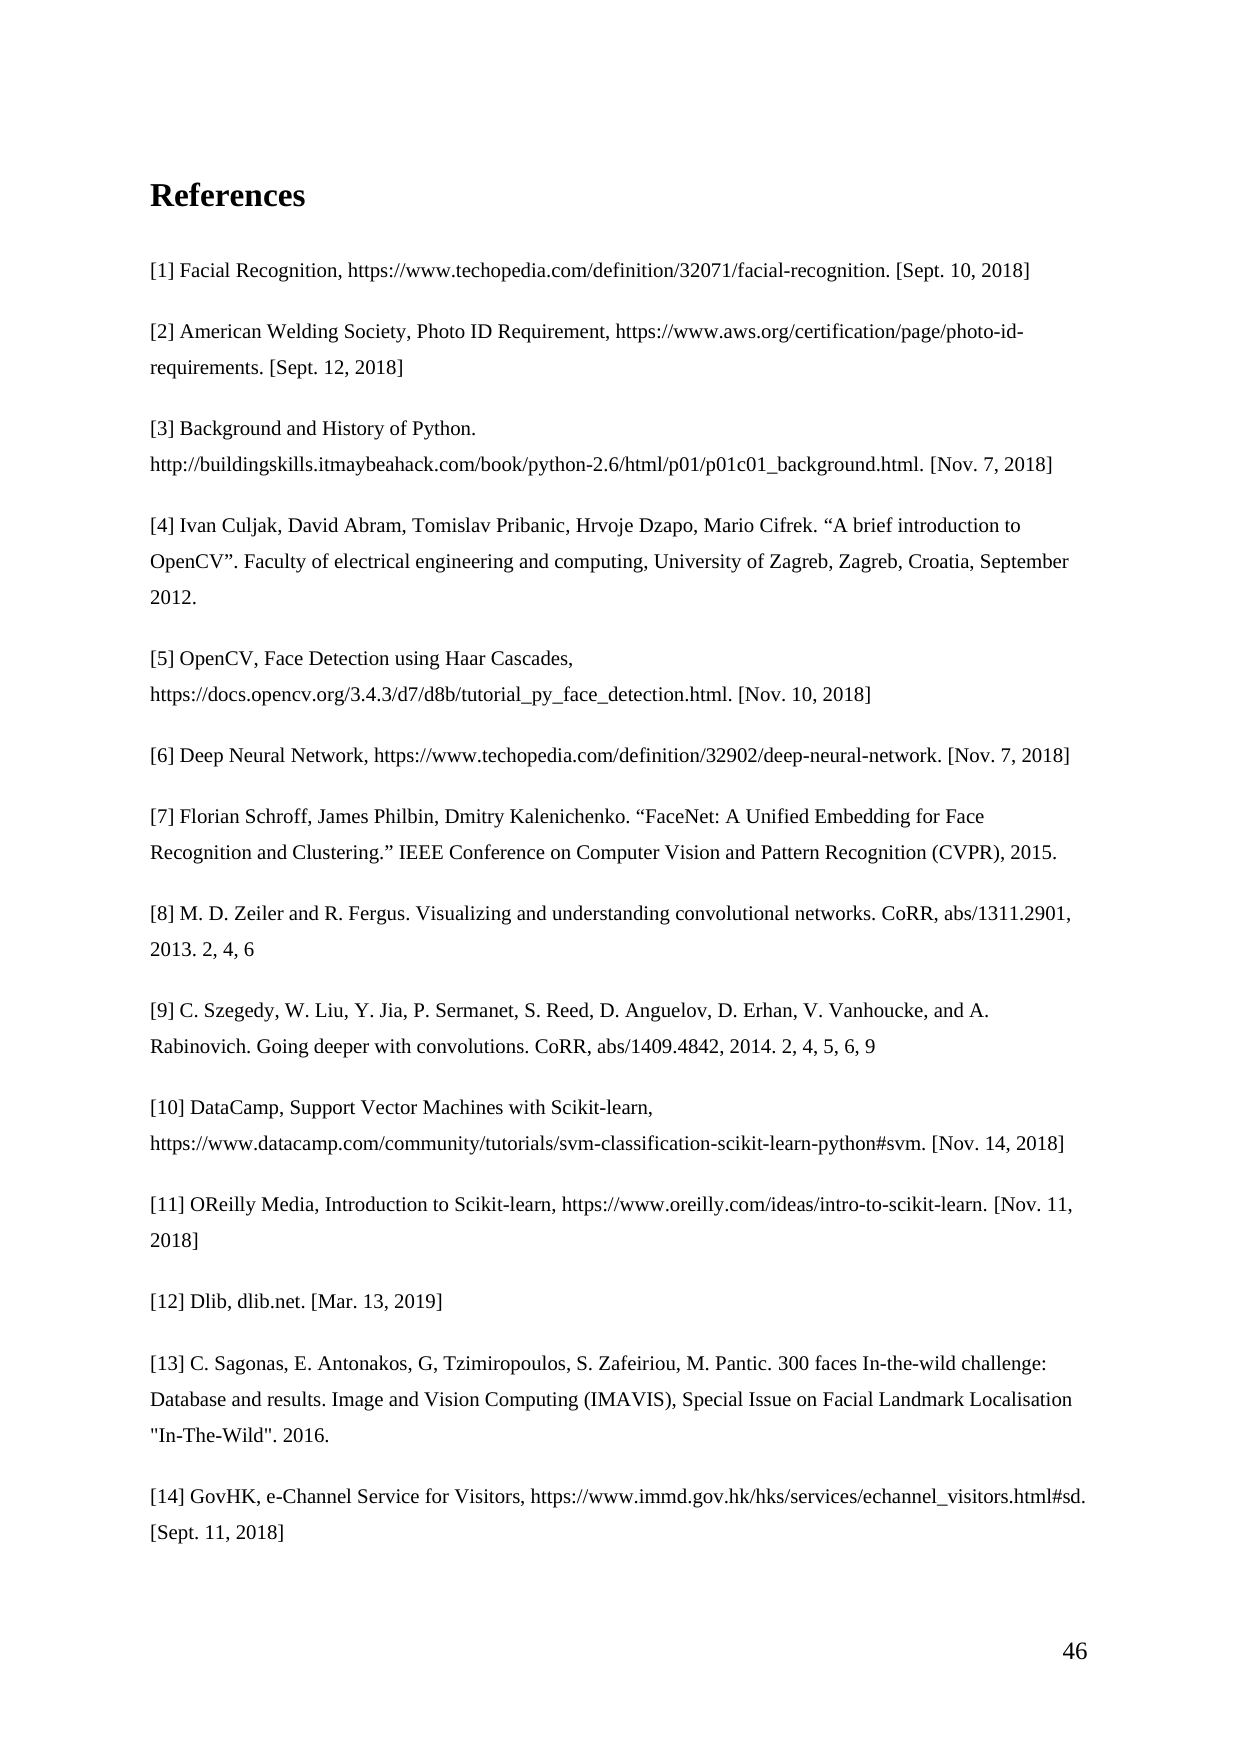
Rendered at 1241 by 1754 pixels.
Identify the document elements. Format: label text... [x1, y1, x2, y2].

text [14] GovHK, e-Channel Service for Visitors, https://www.immd.gov.hk/hks/services/echannel_visitors.html#sd. [Sept. 11, 2018] [150, 1483, 1090, 1544]
text [4] Ivan Culjak, David Abram, Tomislav Pribanic, Hrvoje Dzapo, Mario Cifrek. “A brief introduction to OpenCV”. Faculty of electrical engineering and computing, University of Zagreb, Zagreb, Croatia, September 2012. [150, 513, 1090, 609]
text [13] C. Sagonas, E. Antonakos, G, Tzimiropoulos, S. Zafeiriou, M. Pantic. 300 faces In-the-wild challenge: Database and results. Image and Vision Computing (IMAVIS), Special Issue on Facial Landmark Localisation "In-The-Wild". 2016. [150, 1350, 1090, 1447]
text [1] Facial Recognition, https://www.techopedia.com/definition/32071/facial-recognition. [Sept. 10, 2018] [150, 257, 1090, 282]
subtitle References [150, 175, 1090, 213]
text [9] C. Szegedy, W. Liu, Y. Jia, P. Sermanet, S. Reed, D. Anguelov, D. Erhan, V. Vanhoucke, and A. Rabinovich. Going deeper with convolutions. CoRR, abs/1409.4842, 2014. 2, 4, 5, 6, 9 [150, 998, 1090, 1058]
text [10] DataCamp, Support Vector Machines with Scikit-learn, https://www.datacamp.com/community/tutorials/svm-classification-scikit-learn-python#svm. [Nov. 14, 2018] [150, 1095, 1090, 1155]
text [3] Background and History of Python. http://buildingskills.itmaybeahack.com/book/python-2.6/html/p01/p01c01_background.html. [Nov. 7, 2018] [150, 416, 1090, 476]
text [6] Deep Neural Network, https://www.techopedia.com/definition/32902/deep-neural-network. [Nov. 7, 2018] [150, 743, 1090, 767]
text [11] OReilly Media, Introduction to Scikit-learn, https://www.oreilly.com/ideas/intro-to-scikit-learn. [Nov. 11, 2018] [150, 1192, 1090, 1252]
text [7] Florian Schroff, James Philbin, Dmitry Kalenichenko. “FaceNet: A Unified Embedding for Face Recognition and Clustering.” IEEE Conference on Computer Vision and Pattern Recognition (CVPR), 2015. [150, 804, 1090, 864]
text [8] M. D. Zeiler and R. Fergus. Visualizing and understanding convolutional networks. CoRR, abs/1311.2901, 2013. 2, 4, 6 [150, 901, 1090, 961]
text [12] Dlib, dlib.net. [Mar. 13, 2019] [150, 1289, 1090, 1313]
text [5] OpenCV, Face Detection using Haar Cascades, https://docs.opencv.org/3.4.3/d7/d8b/tutorial_py_face_detection.html. [Nov. 10, 2018] [150, 646, 1090, 706]
text [2] American Welding Society, Photo ID Requirement, https://www.aws.org/certification/page/photo-id-requirements. [Sept. 12, 2018] [150, 318, 1090, 379]
